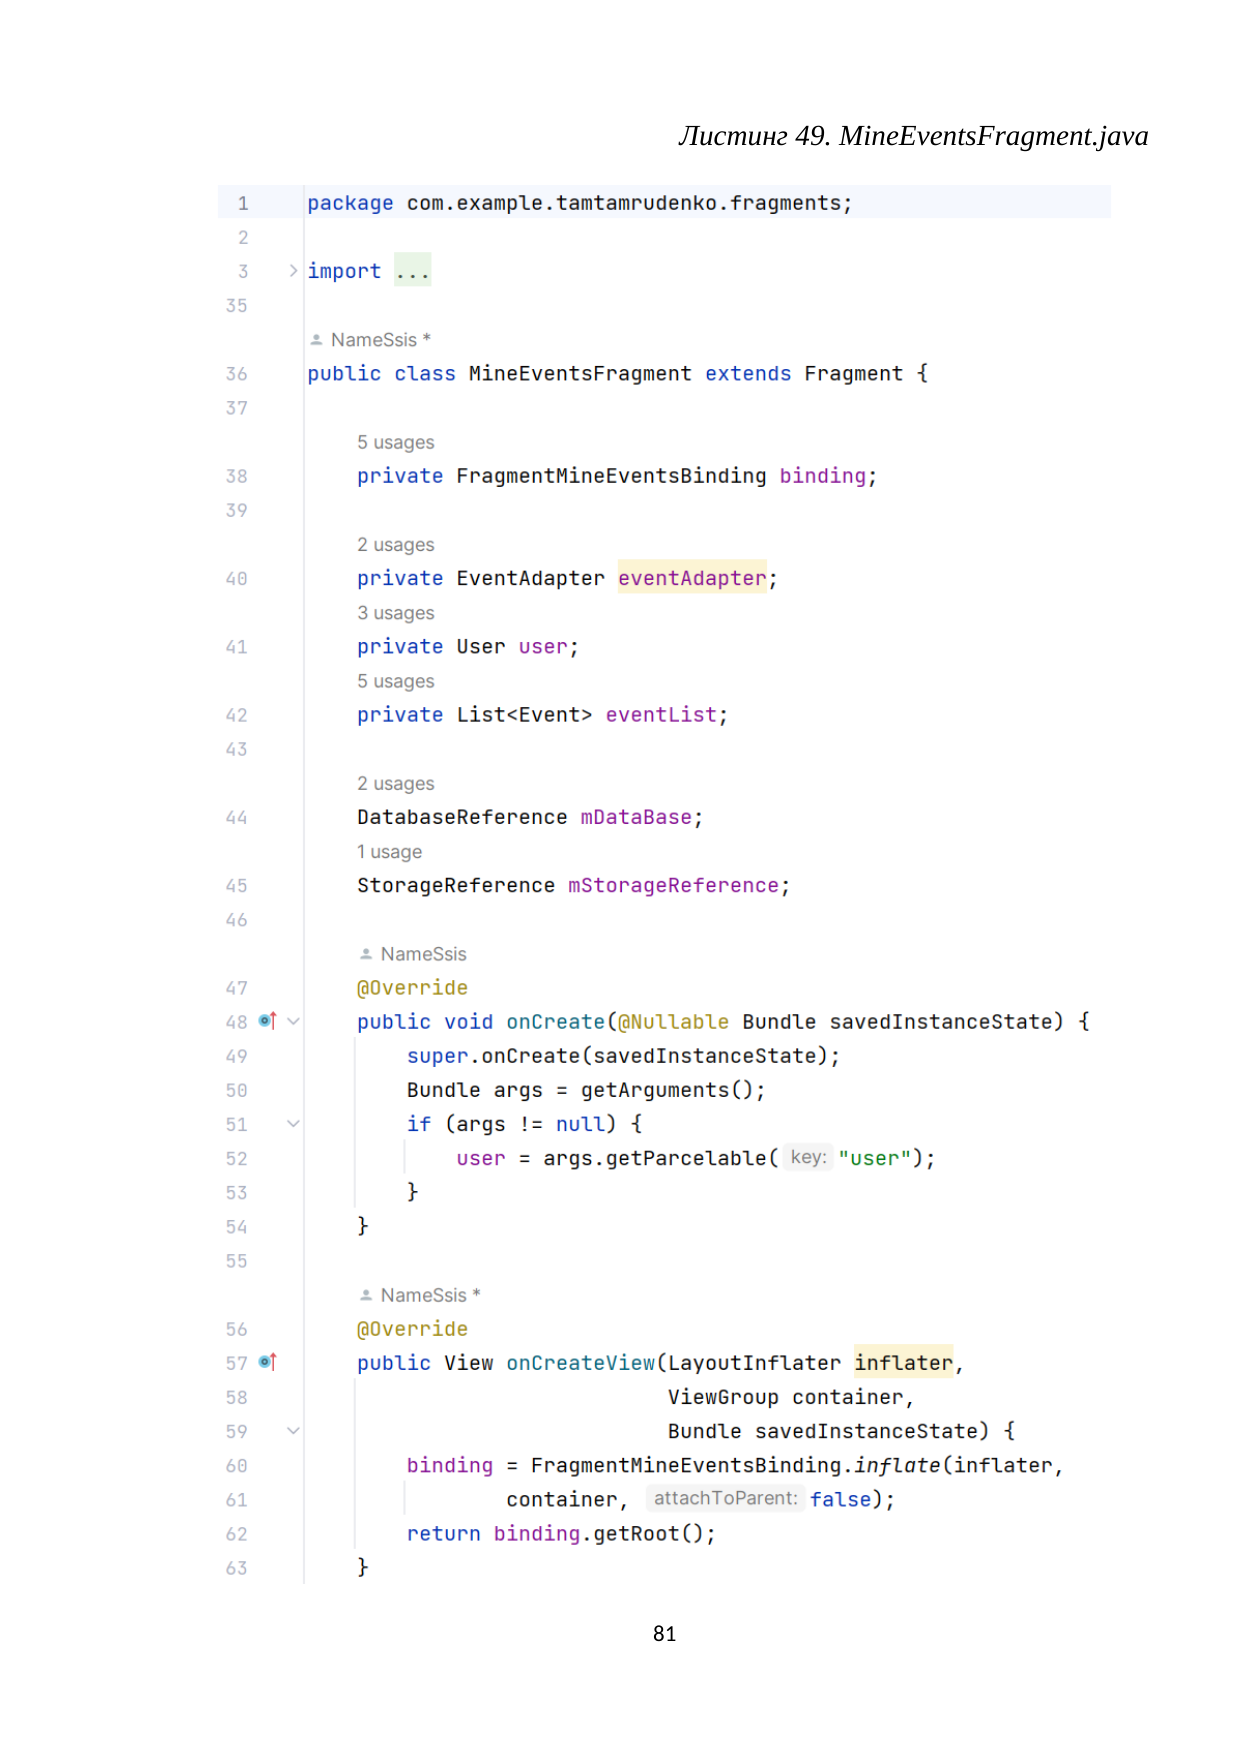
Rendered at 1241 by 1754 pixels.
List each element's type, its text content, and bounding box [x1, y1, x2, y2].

text Листинг 49. MineEventsFragment.java [177, 118, 1152, 152]
picture [217, 185, 1112, 1584]
